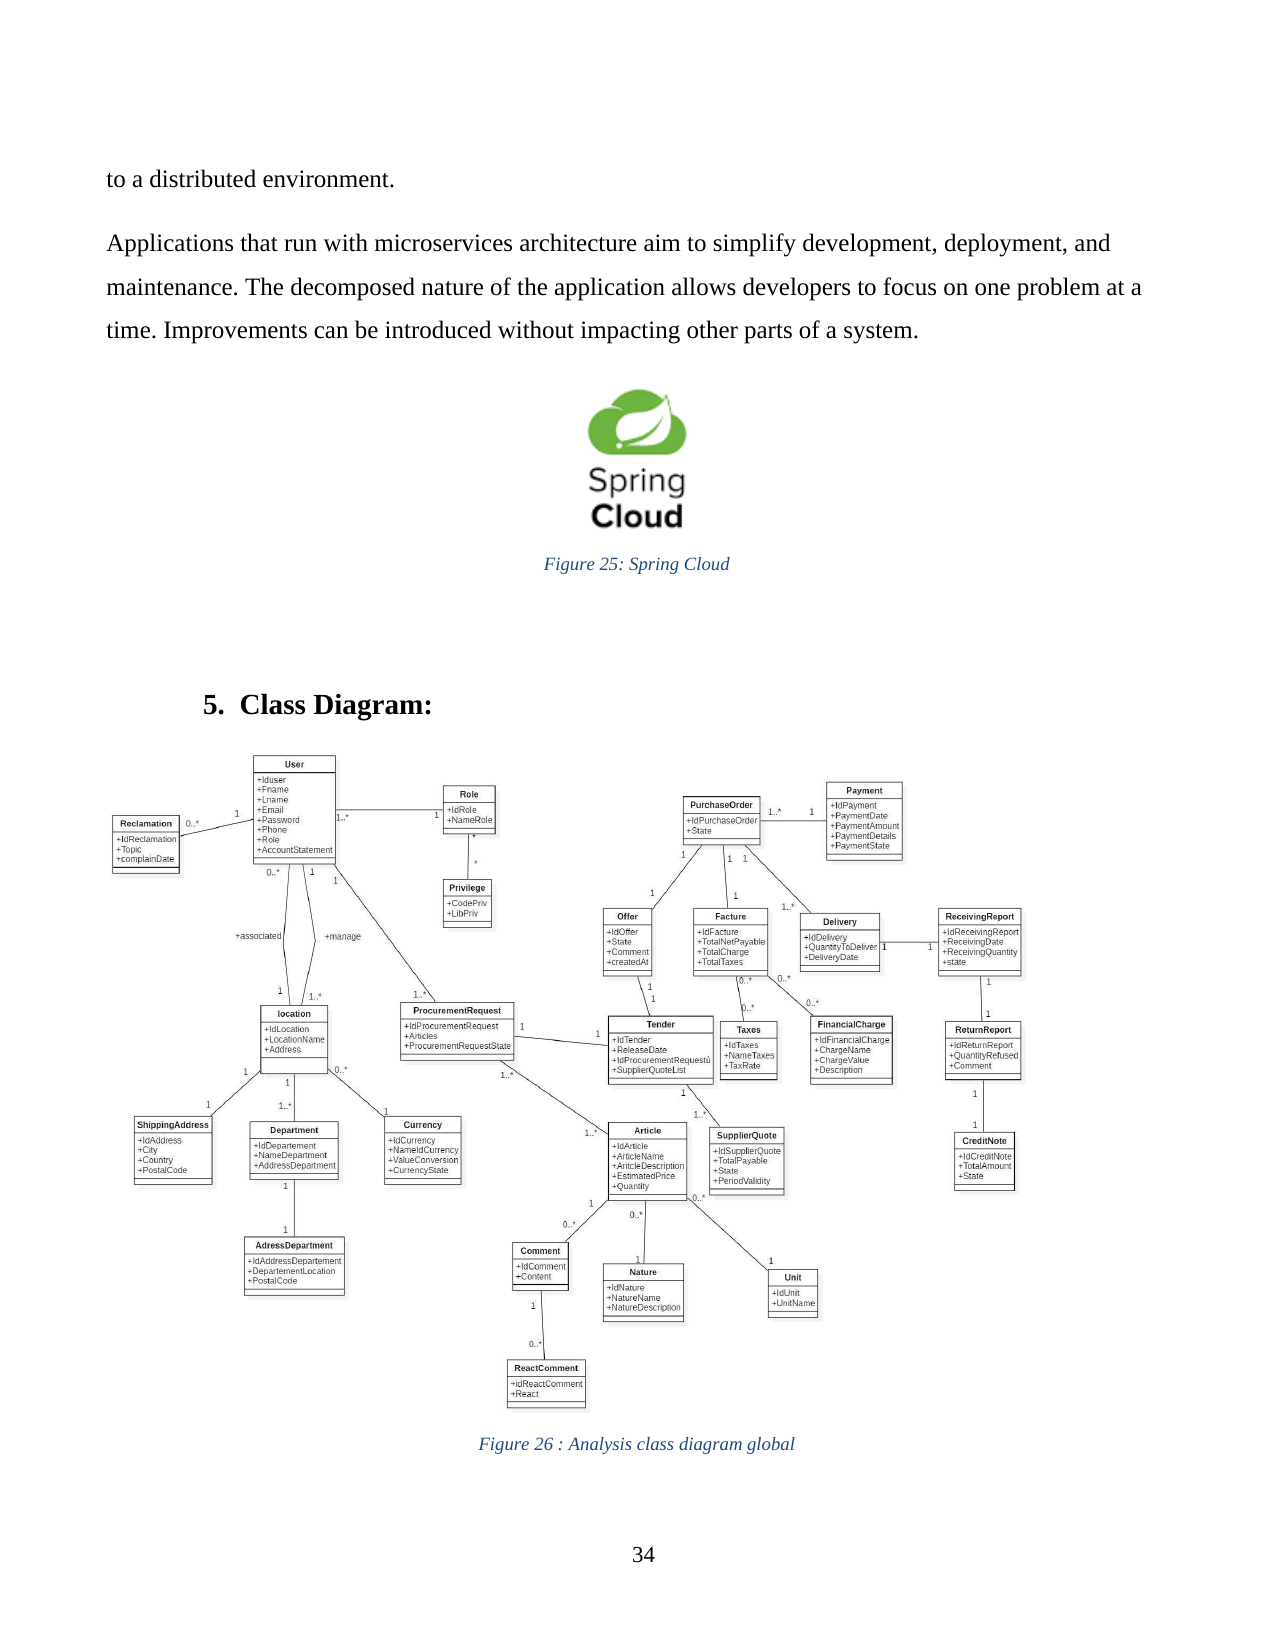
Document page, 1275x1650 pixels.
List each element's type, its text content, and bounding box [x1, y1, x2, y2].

text Applications that run with microservices architecture aim to simplify development, deployment, and maintenance. The decomposed nature of the application allows developers to focus on one problem at a time. Improvements can be introduced without impacting other parts of a system. [106, 228, 1169, 343]
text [106, 164, 1169, 193]
picture [106, 750, 1047, 1434]
subtitle 5. Class Diagram: [203, 687, 1169, 721]
picture [535, 357, 740, 554]
